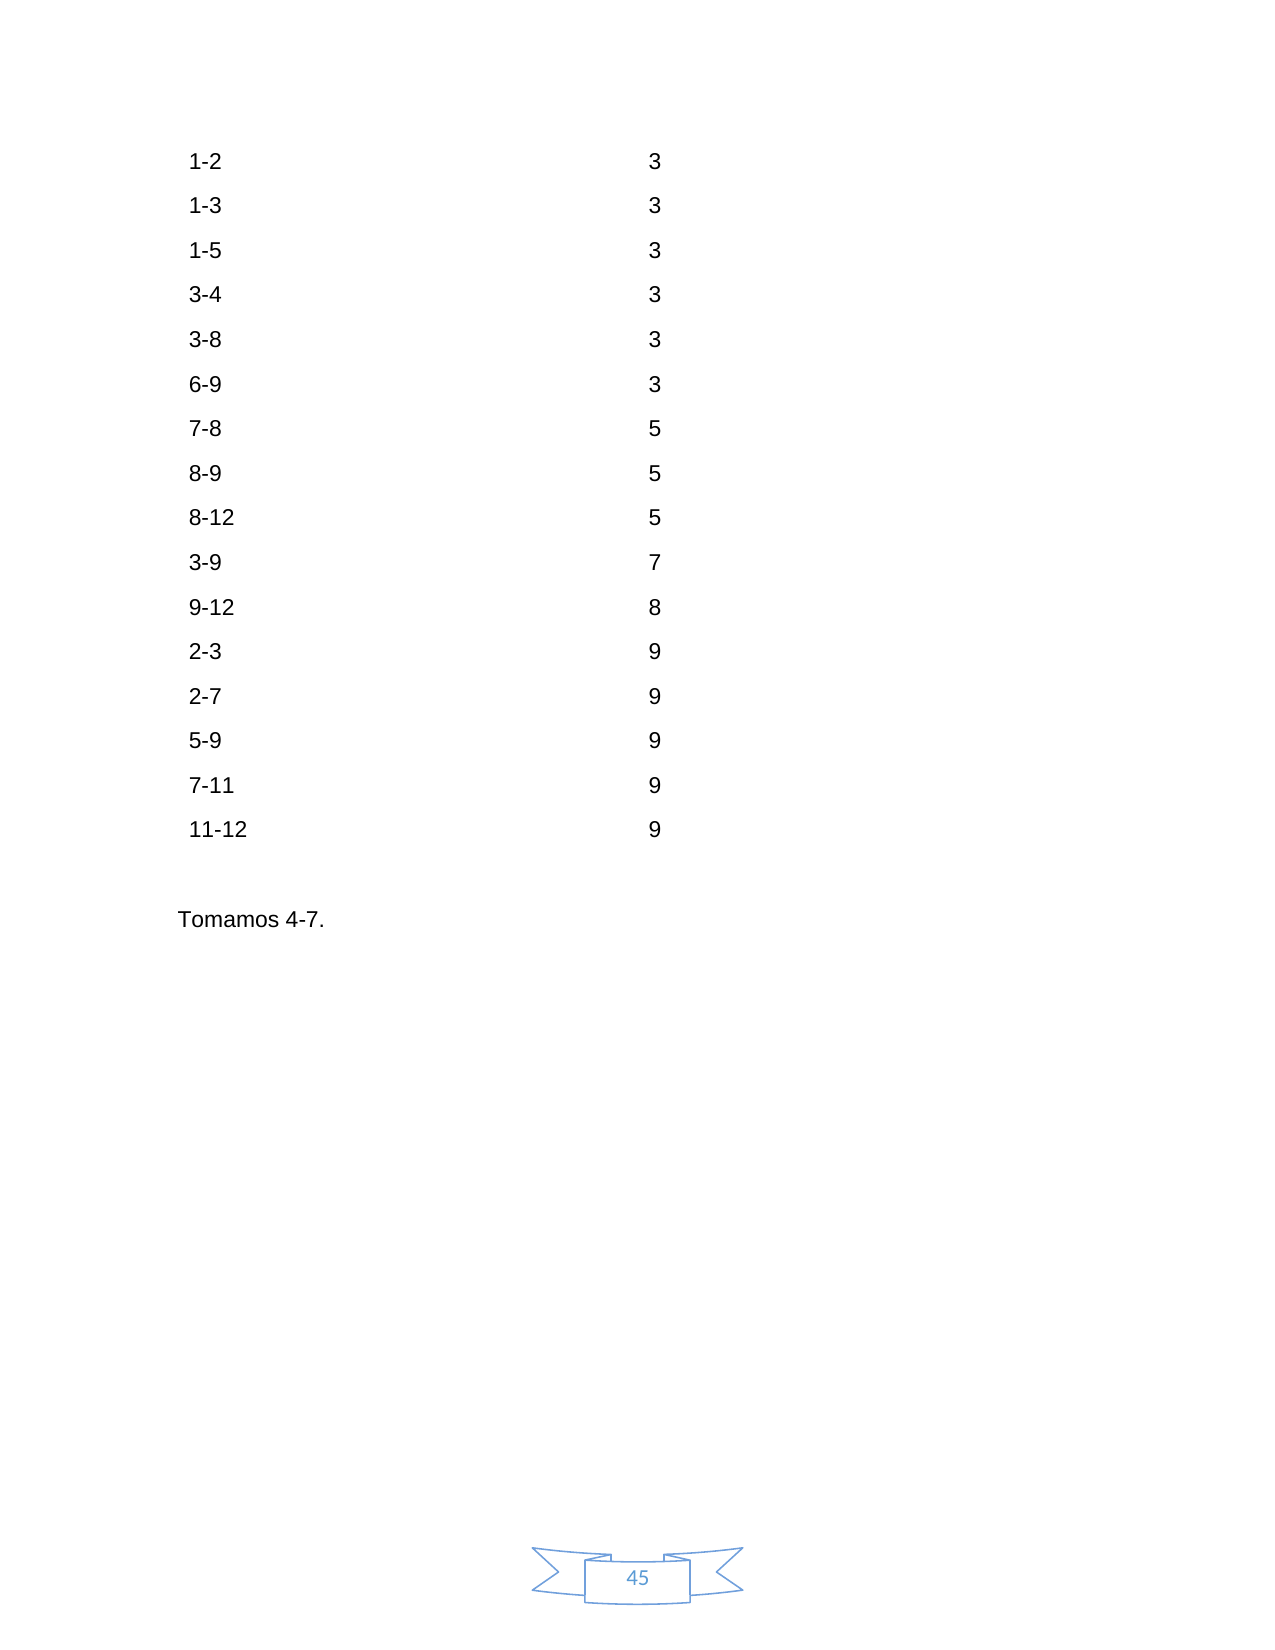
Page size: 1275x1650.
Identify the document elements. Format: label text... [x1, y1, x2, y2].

table_cell 5 [637, 460, 1097, 504]
table_cell 9 [637, 683, 1097, 727]
table_cell 3 [637, 371, 1097, 415]
table_cell 7-8 [177, 415, 637, 460]
table_cell 9 [637, 772, 1097, 816]
table_cell 8-12 [177, 504, 637, 549]
table_cell 3 [637, 237, 1097, 281]
table_cell 9 [637, 816, 1097, 861]
table_cell 9-12 [177, 594, 637, 638]
table_cell 11-12 [177, 816, 637, 861]
table_cell 1-2 [177, 148, 637, 192]
table_cell 2-7 [177, 683, 637, 727]
table_cell 3 [637, 192, 1097, 237]
table_cell 7 [637, 549, 1097, 593]
table_cell 5-9 [177, 727, 637, 772]
table_cell 1-5 [177, 237, 637, 281]
table_cell 2-3 [177, 638, 637, 683]
table_cell 3-8 [177, 326, 637, 371]
table_cell 3-4 [177, 281, 637, 326]
table_cell 5 [637, 504, 1097, 549]
table_cell 3-9 [177, 549, 637, 593]
table_cell 6-9 [177, 371, 637, 415]
table_cell 3 [637, 148, 1097, 192]
text Tomamos 4-7. [177, 906, 1098, 932]
table_cell 7-11 [177, 772, 637, 816]
table_cell 8 [637, 594, 1097, 638]
table_cell 3 [637, 326, 1097, 371]
table_cell 8-9 [177, 460, 637, 504]
table_cell 3 [637, 281, 1097, 326]
table_cell 5 [637, 415, 1097, 460]
table_cell 1-3 [177, 192, 637, 237]
table_cell 9 [637, 727, 1097, 772]
table_cell 9 [637, 638, 1097, 683]
